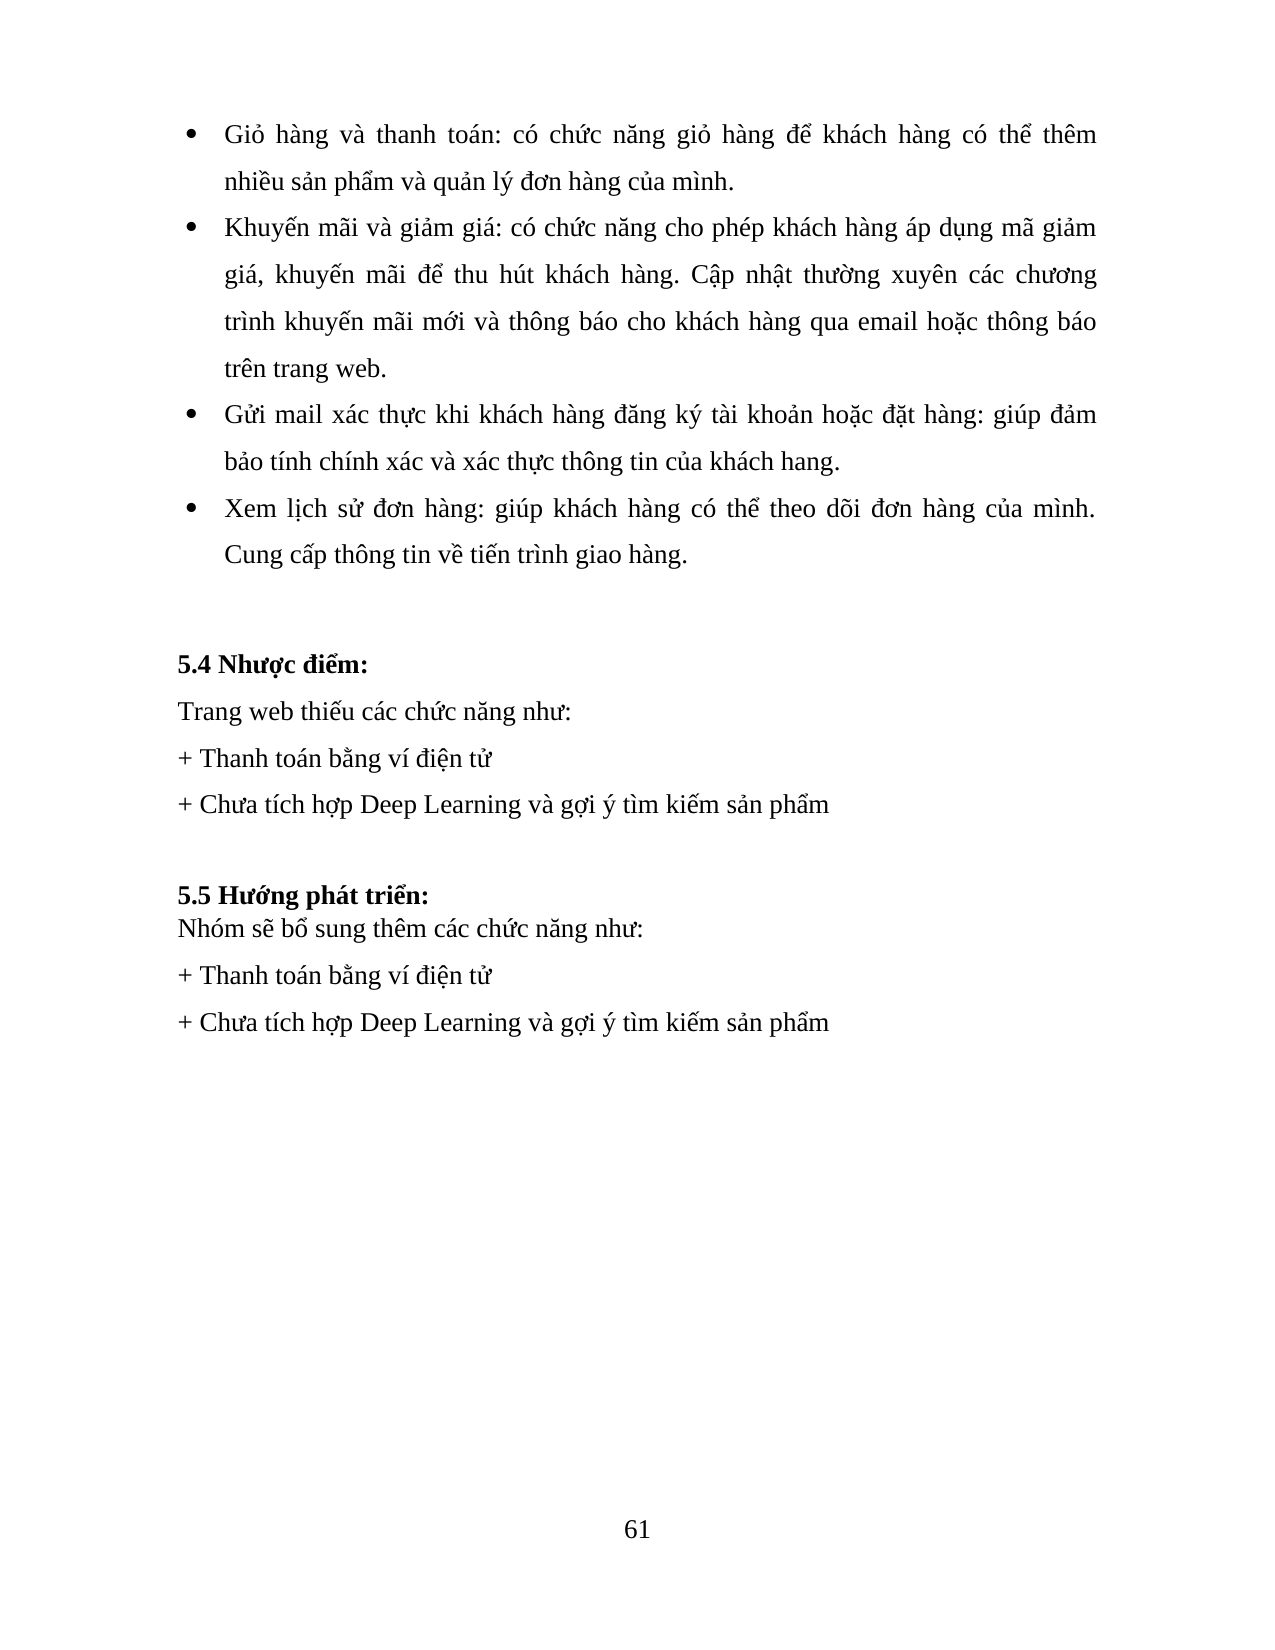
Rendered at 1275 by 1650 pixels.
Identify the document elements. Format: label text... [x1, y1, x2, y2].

list Gửi mail xác thực khi khách hàng đăng ký tài khoản hoặc đặt hàng: giúp đảm bảo tính chính xác và xác thực thông tin của khách hang. [187, 398, 1098, 476]
list Giỏ hàng và thanh toán: có chức năng giỏ hàng để khách hàng có thể thêm nhiều sản phẩm và quản lý đơn hàng của mình. [187, 118, 1098, 196]
list Khuyến mãi và giảm giá: có chức năng cho phép khách hàng áp dụng mã giảm giá, khuyến mãi để thu hút khách hàng. Cập nhật thường xuyên các chương trình khuyến mãi mới và thông báo cho khách hàng qua email hoặc thông báo trên trang web. [187, 212, 1098, 383]
text + Chưa tích hợp Deep Learning và gợi ý tìm kiếm sản phẩm [177, 1006, 1098, 1037]
text + Chưa tích hợp Deep Learning và gợi ý tìm kiếm sản phẩm [177, 788, 1098, 820]
text + Thanh toán bằng ví điện tử [177, 742, 1098, 773]
text 5.4 Nhược điểm: Trang web thiếu các chức năng như: [177, 648, 1098, 726]
text Nhóm sẽ bổ sung thêm các chức năng như: [177, 912, 1098, 943]
text + Thanh toán bằng ví điện tử [177, 959, 1098, 990]
subtitle 5.5 Hướng phát triển: [177, 879, 1098, 910]
list Xem lịch sử đơn hàng: giúp khách hàng có thể theo dõi đơn hàng của mình. Cung cấp thông tin về tiến trình giao hàng. [187, 492, 1098, 570]
